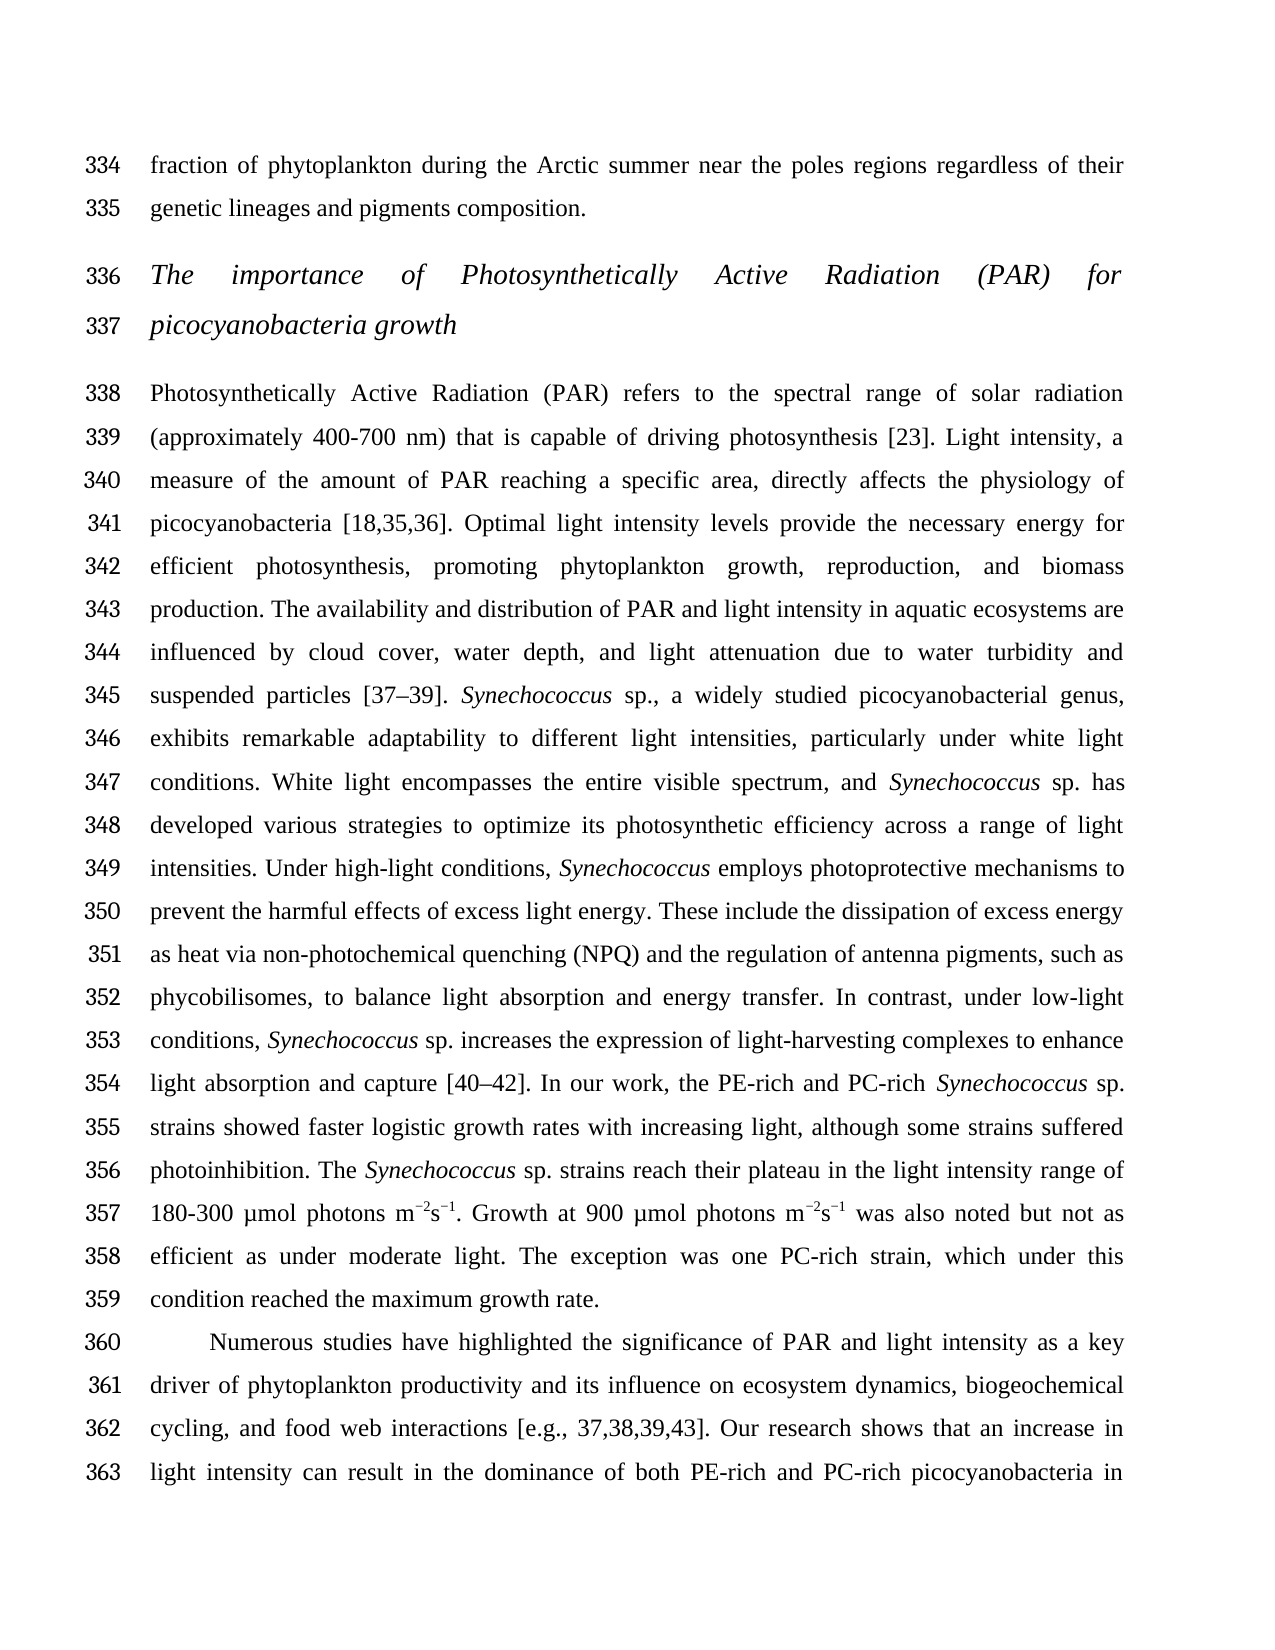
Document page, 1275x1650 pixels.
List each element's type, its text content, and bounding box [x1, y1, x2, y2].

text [150, 150, 1125, 222]
text Photosynthetically Active Radiation (PAR) refers to the spectral range of solar radiation (approximately 400-700 nm) that is capable of driving photosynthesis [23]. Light intensity, a measure of the amount of PAR reaching a specific area, directly affects the physiology of picocyanobacteria [18,35,36]. Optimal light intensity levels provide the necessary energy for efficient photosynthesis, promoting phytoplankton growth, reproduction, and biomass production. The availability and distribution of PAR and light intensity in aquatic ecosystems are influenced by cloud cover, water depth, and light attenuation due to water turbidity and suspended particles [37–39]. Synechococcus sp., a widely studied picocyanobacterial genus, exhibits remarkable adaptability to different light intensities, particularly under white light conditions. White light encompasses the entire visible spectrum, and Synechococcus sp. has developed various strategies to optimize its photosynthetic efficiency across a range of light intensities. Under high-light conditions, Synechococcus employs photoprotective mechanisms to prevent the harmful effects of excess light energy. These include the dissipation of excess energy as heat via non-photochemical quenching (NPQ) and the regulation of antenna pigments, such as phycobilisomes, to balance light absorption and energy transfer. In contrast, under low-light conditions, Synechococcus sp. increases the expression of light-harvesting complexes to enhance light absorption and capture [40–42]. In our work, the PE-rich and PC-rich Synechococcus sp. strains showed faster logistic growth rates with increasing light, although some strains suffered photoinhibition. The Synechococcus sp. strains reach their plateau in the light intensity range of 180-300 µmol photons m−2s−1. Growth at 900 µmol photons m−2s−1 was also noted but not as efficient as under moderate light. The exception was one PC-rich strain, which under this condition reached the maximum growth rate. [150, 378, 1125, 1313]
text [150, 1327, 1125, 1485]
subtitle The importance of Photosynthetically Active Radiation (PAR) for picocyanobacteria growth [150, 257, 1125, 341]
